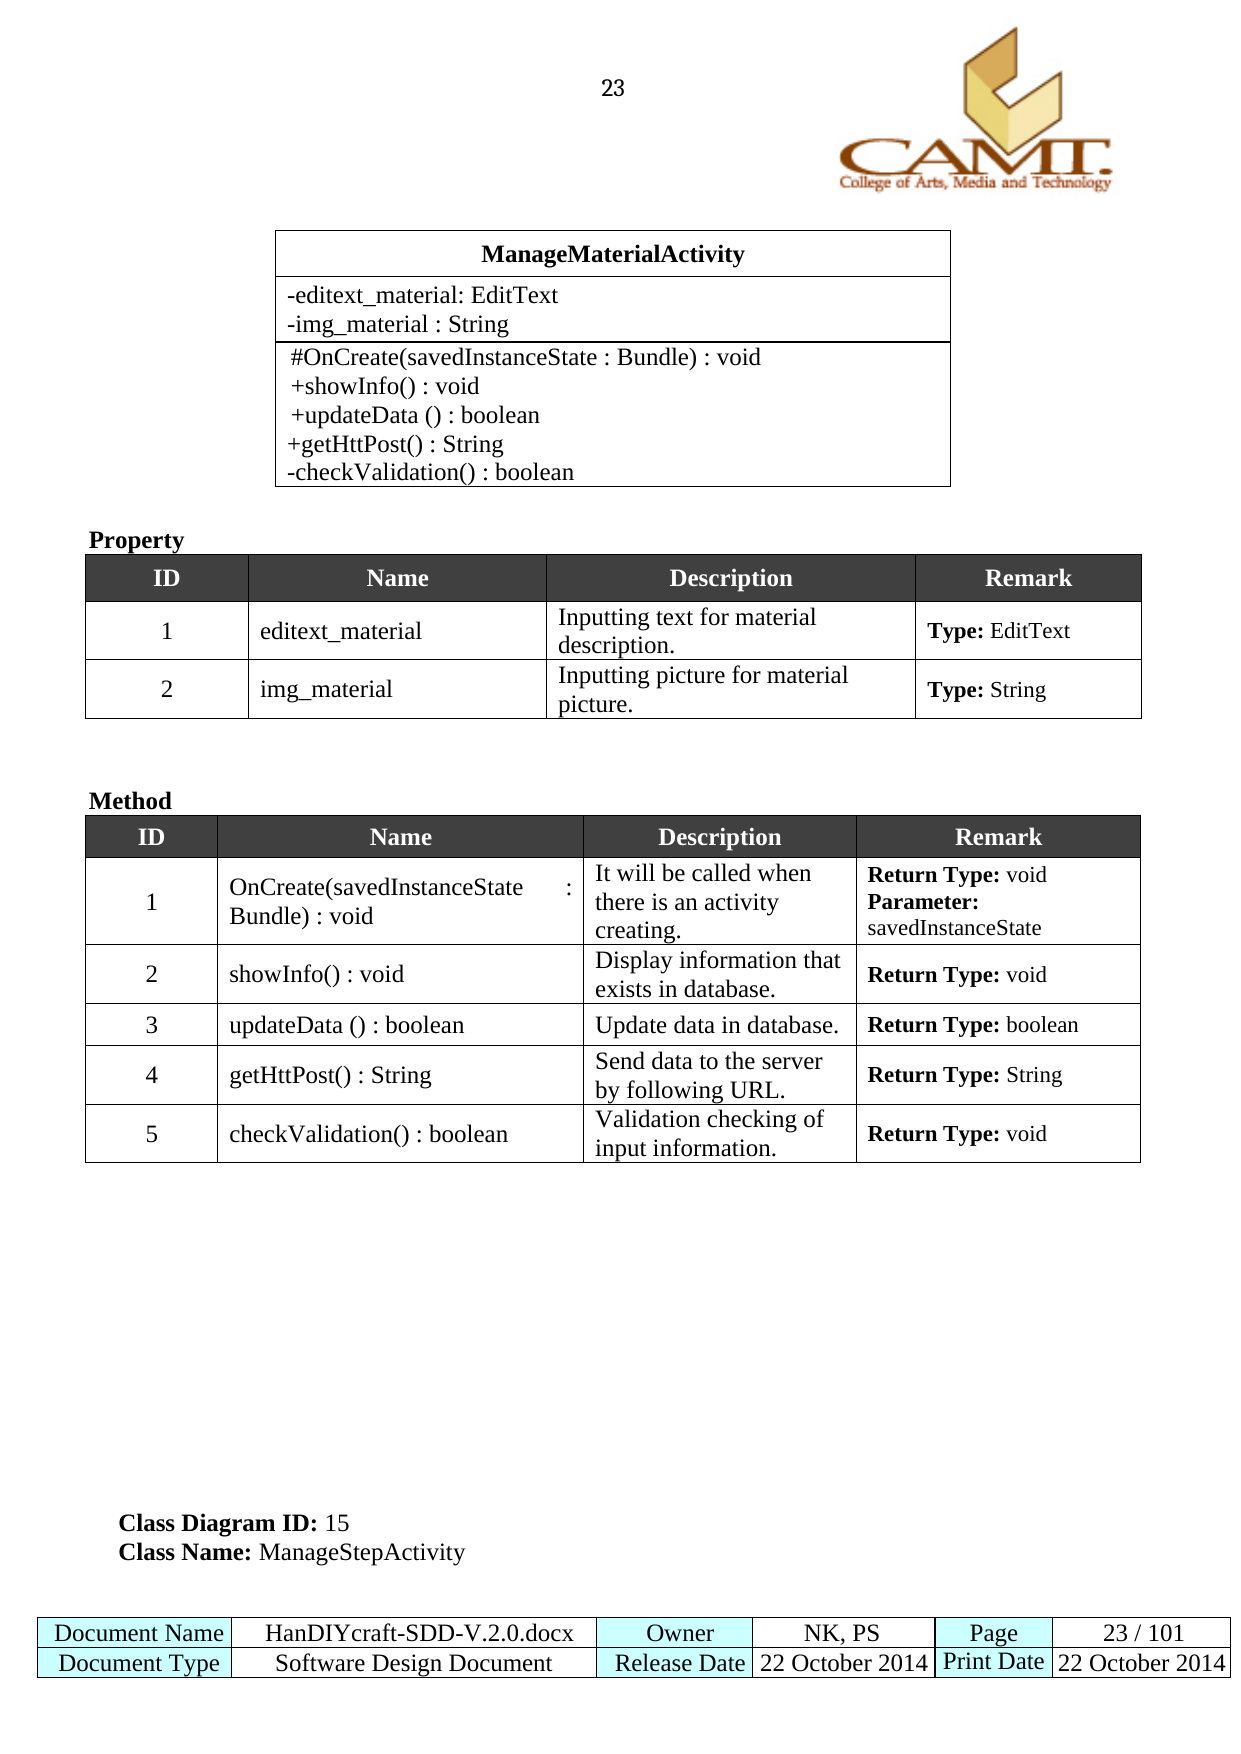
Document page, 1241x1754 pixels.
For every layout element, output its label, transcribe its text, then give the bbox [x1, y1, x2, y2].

table_cell updateData () : boolean [218, 1004, 583, 1045]
table_cell It will be called when there is an activity creating. [584, 858, 856, 944]
table_cell Type: EditText [916, 602, 1141, 659]
table_cell Return Type: String [857, 1046, 1140, 1103]
table_cell 2 [86, 945, 217, 1003]
list Property [88, 526, 1108, 554]
table_cell Return Type: boolean [857, 1004, 1140, 1045]
text Class Diagram ID: 15 [118, 1508, 1108, 1537]
table_cell Return Type: void Parameter: savedInstanceState [857, 858, 1140, 944]
picture [755, 18, 1221, 207]
table_cell 5 [86, 1105, 217, 1162]
table_header Description [584, 816, 856, 857]
table_cell -editext_material: EditText -img_material : String [276, 277, 950, 341]
table_cell showInfo() : void [218, 945, 583, 1003]
table_cell editext_material [249, 602, 546, 659]
table_cell 3 [86, 1004, 217, 1045]
table_cell Return Type: void [857, 1105, 1140, 1162]
table_header Name [249, 555, 546, 601]
table_cell 4 [86, 1046, 217, 1103]
table_cell Validation checking of input information. [584, 1105, 856, 1162]
table_cell checkValidation() : boolean [218, 1105, 583, 1162]
table_header Remark [857, 816, 1140, 857]
table_cell Update data in database. [584, 1004, 856, 1045]
table_cell Return Type: void [857, 945, 1140, 1003]
table_cell getHttPost() : String [218, 1046, 583, 1103]
table_cell Inputting picture for material picture. [547, 660, 915, 718]
table_header ID [86, 816, 217, 857]
table_cell Send data to the server by following URL. [584, 1046, 856, 1103]
table_header Remark [916, 555, 1141, 601]
table_cell #OnCreate(savedInstanceState : Bundle) : void +showInfo() : void +updateData () : boolean +getHttPost() : String -checkValidation() : boolean [276, 343, 950, 486]
table_cell img_material [249, 660, 546, 718]
table_header ID [86, 555, 248, 601]
table_header Name [218, 816, 583, 857]
table_header Description [547, 555, 915, 601]
text Method [88, 786, 1108, 814]
table_header ManageMaterialActivity [276, 231, 950, 276]
table_cell Display information that exists in database. [584, 945, 856, 1003]
table_cell OnCreate(savedInstanceState : Bundle) : void [218, 858, 583, 944]
text Class Name: ManageStepActivity [118, 1537, 1108, 1566]
table_cell Type: String [916, 660, 1141, 718]
table_cell 1 [86, 858, 217, 944]
table_cell Inputting text for material description. [547, 602, 915, 659]
table_cell 2 [86, 660, 248, 718]
table_cell 1 [86, 602, 248, 659]
